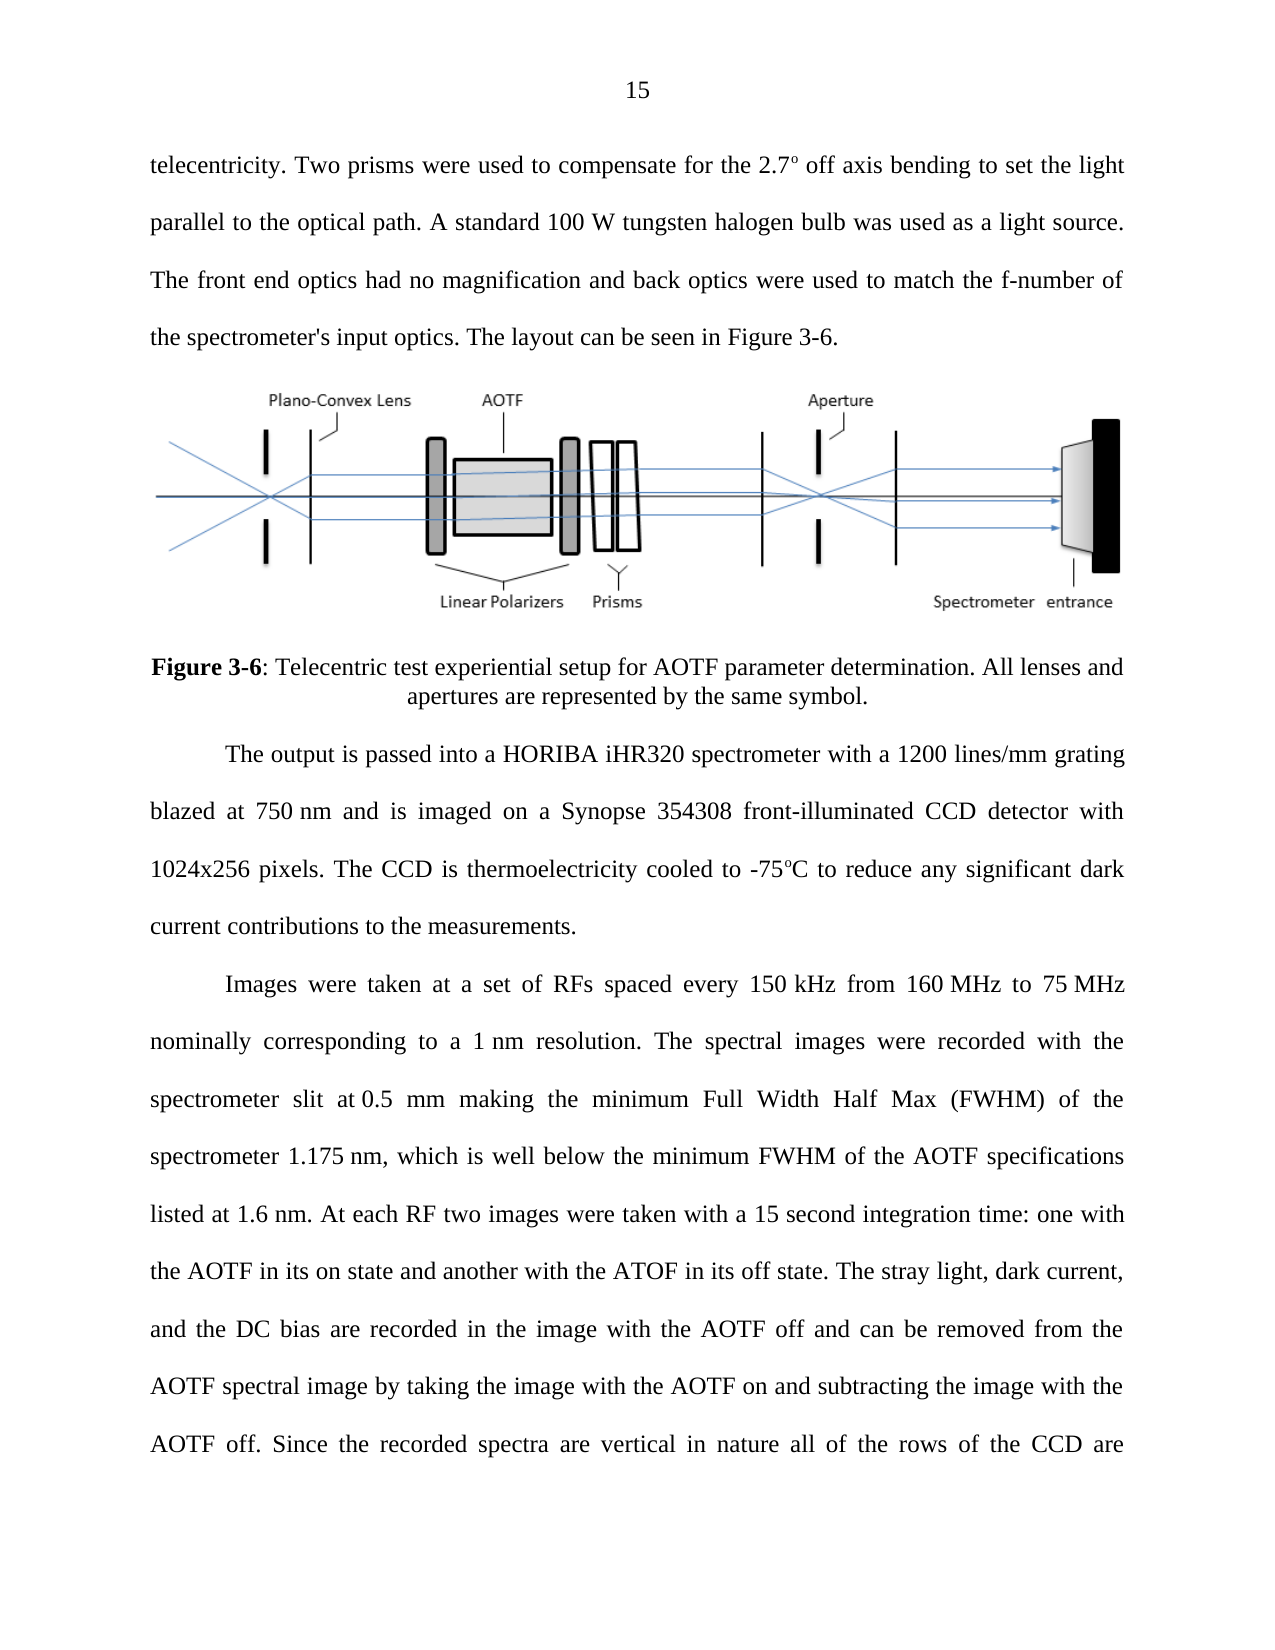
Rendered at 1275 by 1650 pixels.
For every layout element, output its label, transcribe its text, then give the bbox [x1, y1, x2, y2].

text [150, 969, 1125, 1457]
text The output is passed into a HORIBA iHR320 spectrometer with a 1200 lines/mm grating blazed at 750 nm and is imaged on a Synopse 354308 front-illuminated CCD detector with 1024x256 pixels. The CCD is thermoelectricity cooled to -75oC to reduce any significant dark current contributions to the measurements. [150, 739, 1125, 940]
text Figure 3-6: Telecentric test experiential setup for AOTF parameter determination. All lenses and apertures are represented by the same symbol. [150, 652, 1125, 710]
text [150, 150, 1125, 351]
picture [150, 380, 1125, 624]
